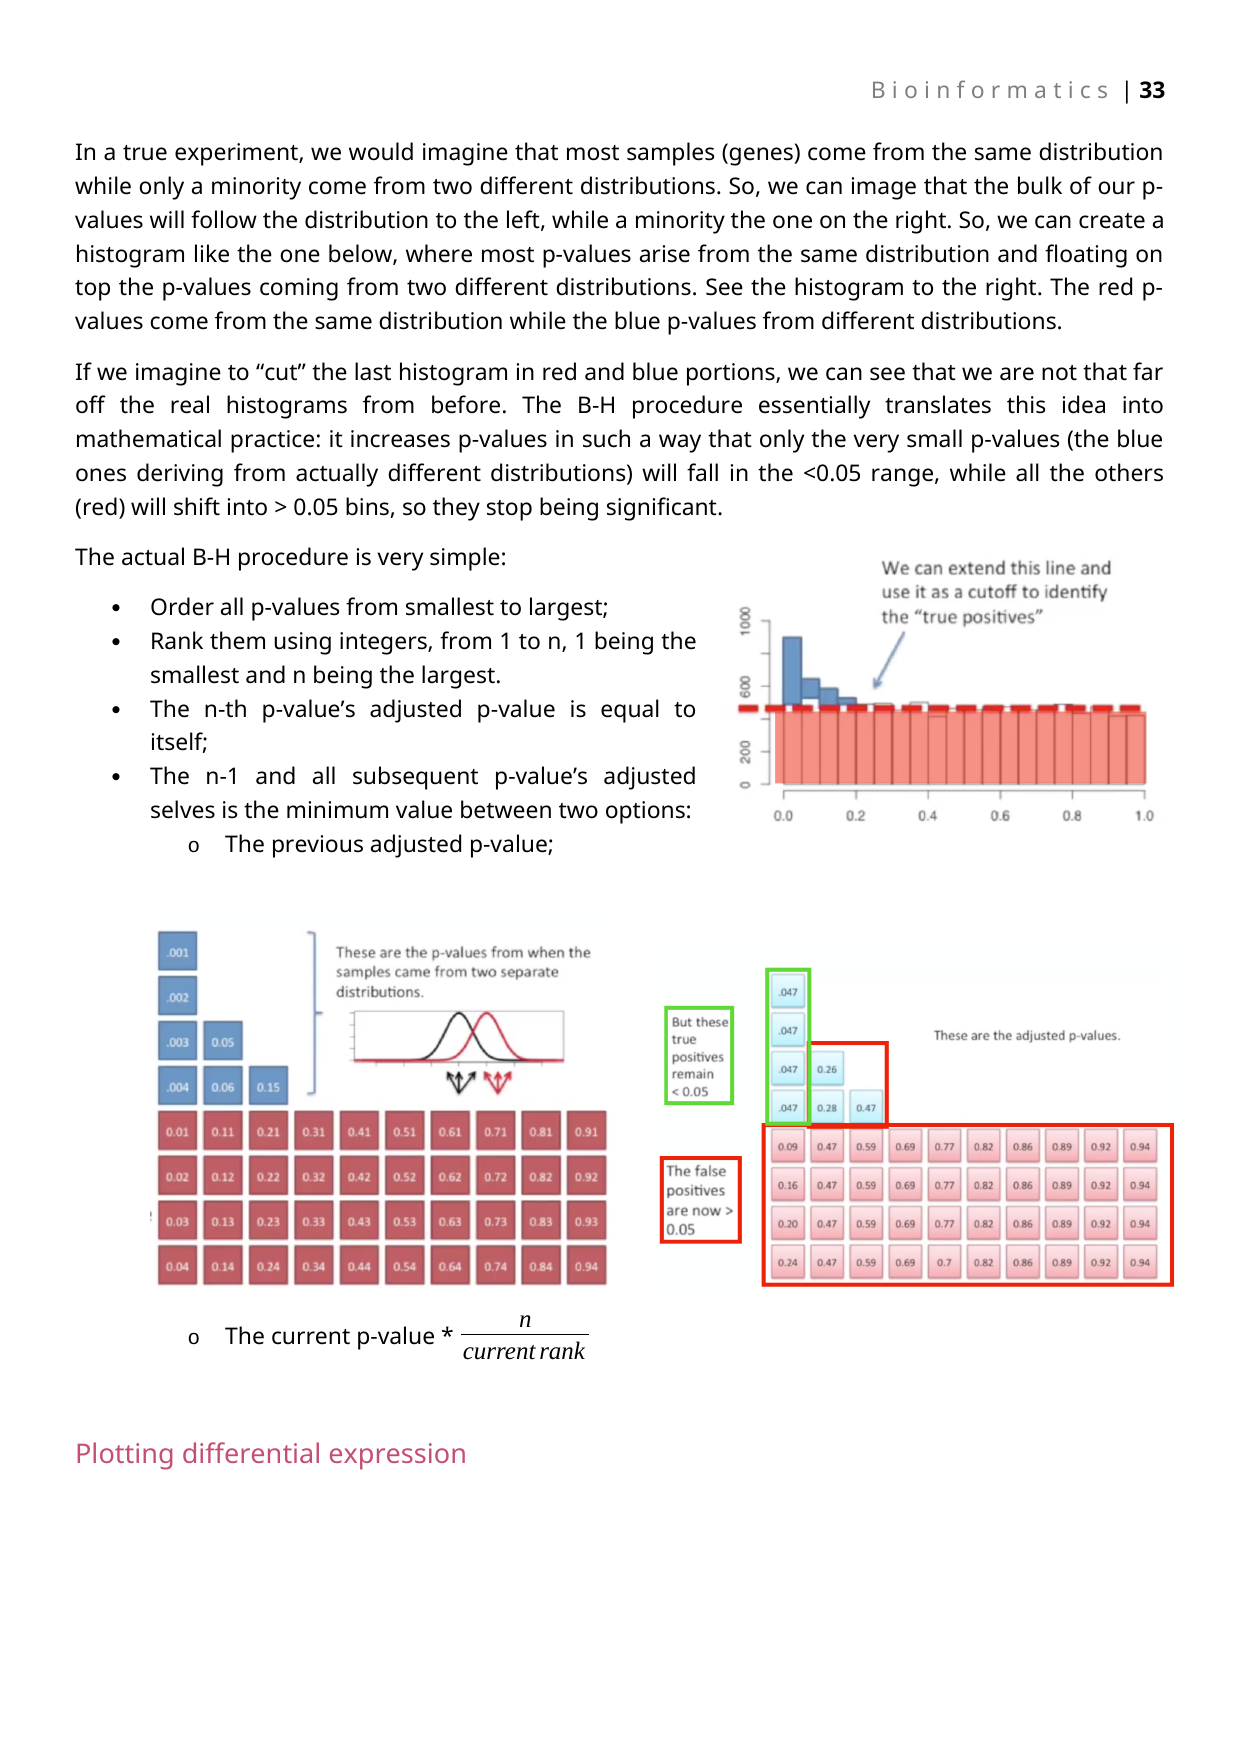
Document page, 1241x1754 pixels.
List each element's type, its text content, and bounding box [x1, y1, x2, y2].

list Rank them using integers, from 1 to n, 1 being the smallest and n being the largest. [112, 625, 716, 690]
list The n-th p-value’s adjusted p-value is equal to itself; [112, 692, 716, 757]
list Order all p-values from smallest to largest; [112, 591, 716, 622]
text If we imagine to “cut” the last histogram in red and blue portions, we can see that we are not that far off the real histograms from before. The B-H procedure essentially translates this idea into mathematical practice: it increases p-values in such a way that only the very small p-values (the blue ones deriving from actually different distributions) will fall in the <0.05 range, while all the others (red) will shift into > 0.05 bins, so they stop being significant. [75, 355, 1165, 522]
picture [150, 913, 616, 1291]
subtitle Plotting differential expression [75, 1434, 1165, 1471]
text In a true experiment, we would imagine that most samples (genes) come from the same distribution while only a minority come from two different distributions. So, we can image that the bulk of our p-values will follow the distribution to the left, while a minority the one on the right. So, we can create a histogram like the one below, where most p-values arise from the same distribution and floating on top the p-values coming from two different distributions. See the histogram to the right. The red p-values come from the same distribution while the blue p-values from different distributions. [75, 136, 1165, 336]
picture [716, 530, 1165, 832]
list The previous adjusted p-value; [187, 827, 1165, 859]
picture [647, 939, 1185, 1304]
list The n-1 and all subsequent p-value’s adjusted selves is the minimum value between two options: [112, 760, 716, 825]
text The actual B-H procedure is very simple: [75, 541, 716, 572]
